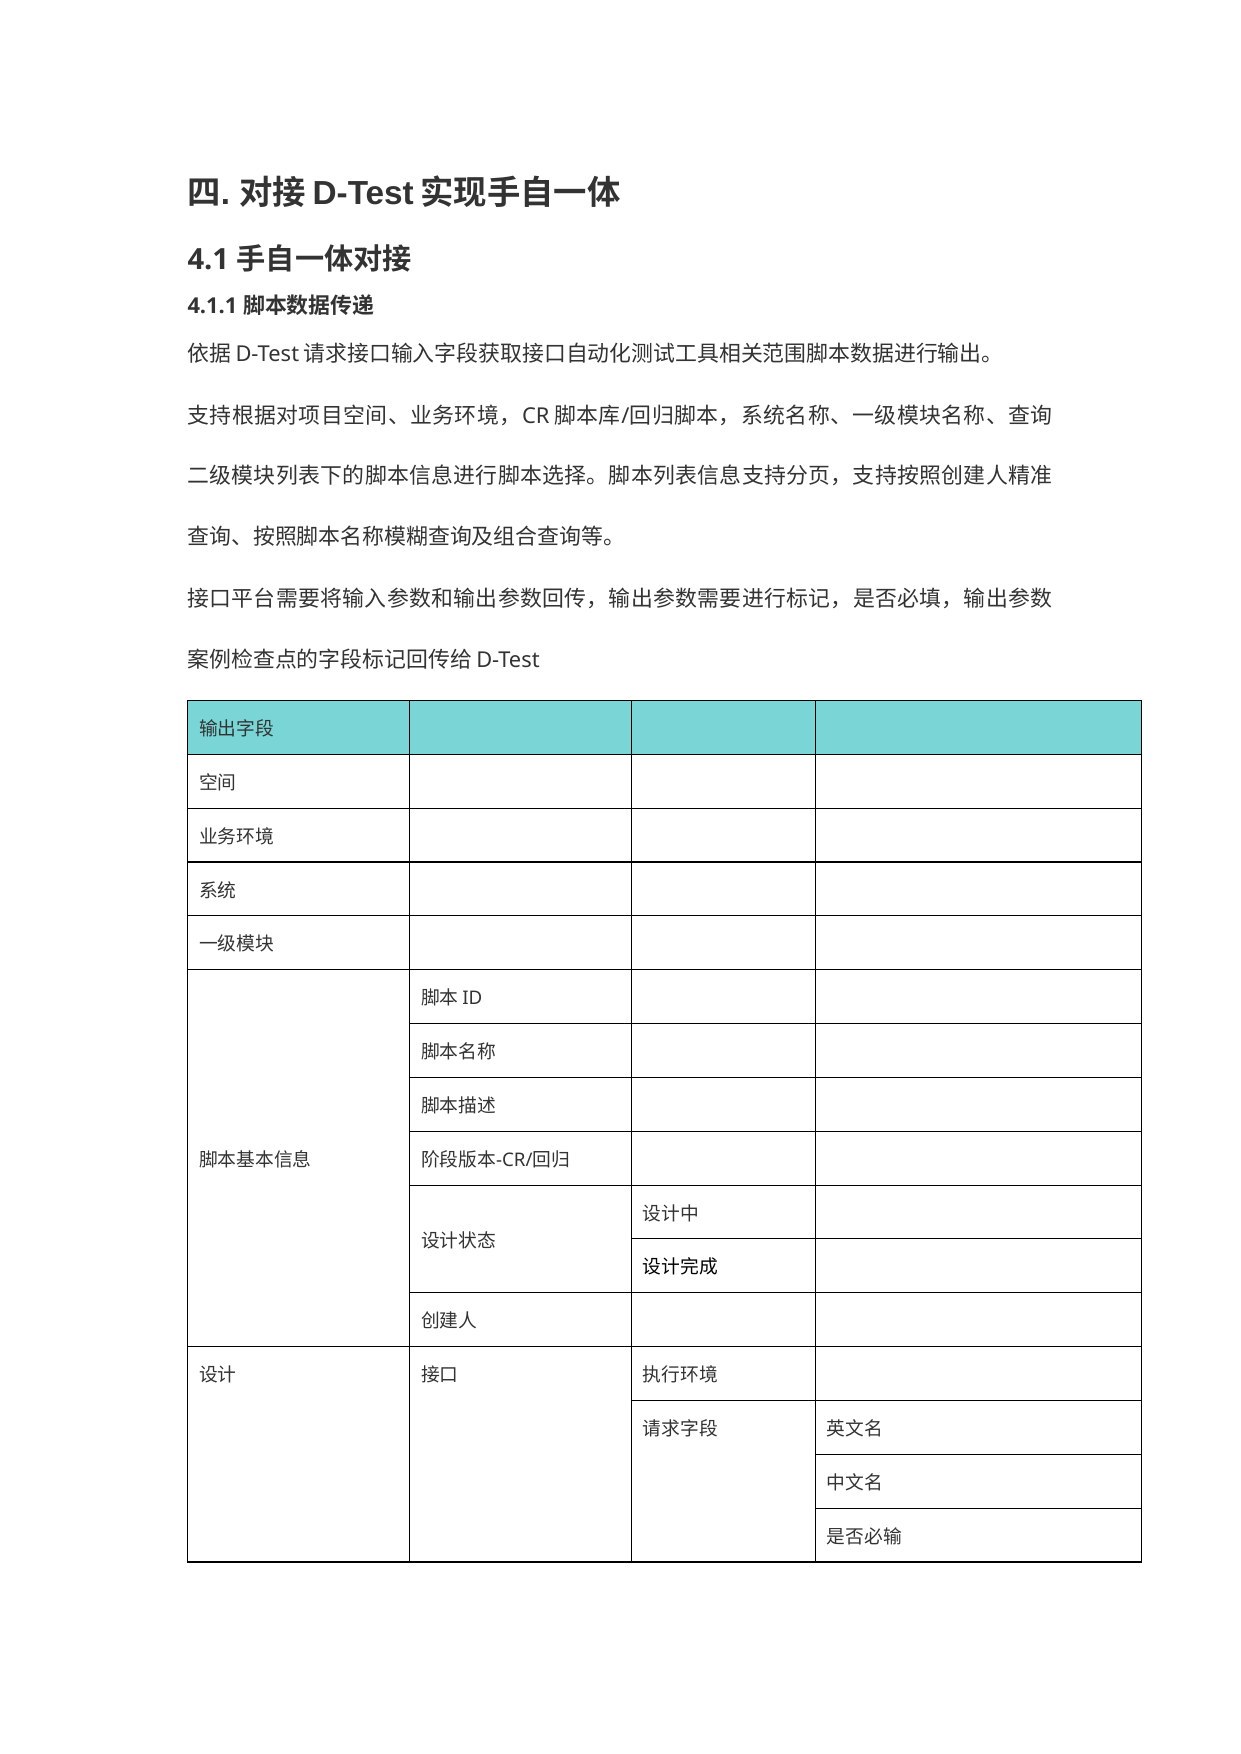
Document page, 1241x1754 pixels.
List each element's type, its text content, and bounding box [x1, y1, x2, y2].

subtitle 4.1 手自一体对接 [187, 238, 1053, 278]
table_cell [632, 1078, 815, 1131]
table_cell 请求字段 [632, 1401, 815, 1561]
table_cell 是否必输 [816, 1509, 1141, 1561]
table_cell [632, 863, 815, 915]
table_cell [816, 1239, 1141, 1292]
table_header 输出字段 [188, 701, 409, 754]
table_header [816, 701, 1141, 754]
table_cell [816, 970, 1141, 1023]
table_cell 执行环境 [632, 1347, 815, 1400]
table_cell [816, 1078, 1141, 1131]
table_cell [816, 916, 1141, 969]
table_header [410, 701, 631, 754]
table_cell [632, 916, 815, 969]
table_cell [410, 755, 631, 807]
table_cell 空间 [188, 755, 409, 807]
table_header [632, 701, 815, 754]
table_cell [816, 1293, 1141, 1346]
table_cell 阶段版本-CR/回归 [410, 1132, 631, 1184]
table_cell [410, 863, 631, 915]
list 支持根据对项目空间、业务环境，CR脚本库/回归脚本，系统名称、一级模块名称、查询二级模块列表下的脚本信息进行脚本选择。脚本列表信息支持分页，支持按照创建人精准查询、按照脚本名称模糊查询及组合查询等。 [187, 394, 1053, 555]
table_cell 中文名 [816, 1455, 1141, 1508]
table_cell 脚本名称 [410, 1024, 631, 1077]
table_cell 设计中 [632, 1186, 815, 1238]
table_cell 接口 [410, 1347, 631, 1561]
table_cell [816, 1347, 1141, 1400]
subtitle 四. 对接D-Test实现手自一体 [187, 151, 1053, 232]
table_cell [632, 809, 815, 861]
table_cell 设计完成 [632, 1239, 815, 1292]
table_cell 创建人 [410, 1293, 631, 1346]
table_cell [816, 863, 1141, 915]
list 依据D-Test请求接口输入字段获取接口自动化测试工具相关范围脚本数据进行输出。 [187, 331, 1053, 372]
table_cell [632, 970, 815, 1023]
table_cell [632, 1024, 815, 1077]
table_cell 英文名 [816, 1401, 1141, 1454]
table_cell 脚本基本信息 [188, 970, 409, 1346]
table_cell 设计 [188, 1347, 409, 1561]
list 接口平台需要将输入参数和输出参数回传，输出参数需要进行标记，是否必填，输出参数案例检查点的字段标记回传给D-Test [187, 577, 1053, 678]
table_cell 一级模块 [188, 916, 409, 969]
table_cell [410, 916, 631, 969]
table_cell [410, 809, 631, 861]
table_cell [816, 809, 1141, 861]
subtitle 4.1.1 脚本数据传递 [187, 285, 1053, 325]
table_cell [816, 1132, 1141, 1184]
table_cell [632, 1293, 815, 1346]
table_cell 脚本ID [410, 970, 631, 1023]
table_cell 设计状态 [410, 1186, 631, 1292]
table_cell 系统 [188, 863, 409, 915]
table_cell [816, 1186, 1141, 1238]
table_cell [632, 1132, 815, 1184]
table_cell 脚本描述 [410, 1078, 631, 1131]
table_cell [816, 755, 1141, 807]
table_cell [816, 1024, 1141, 1077]
table_cell [632, 755, 815, 807]
table_cell 业务环境 [188, 809, 409, 861]
